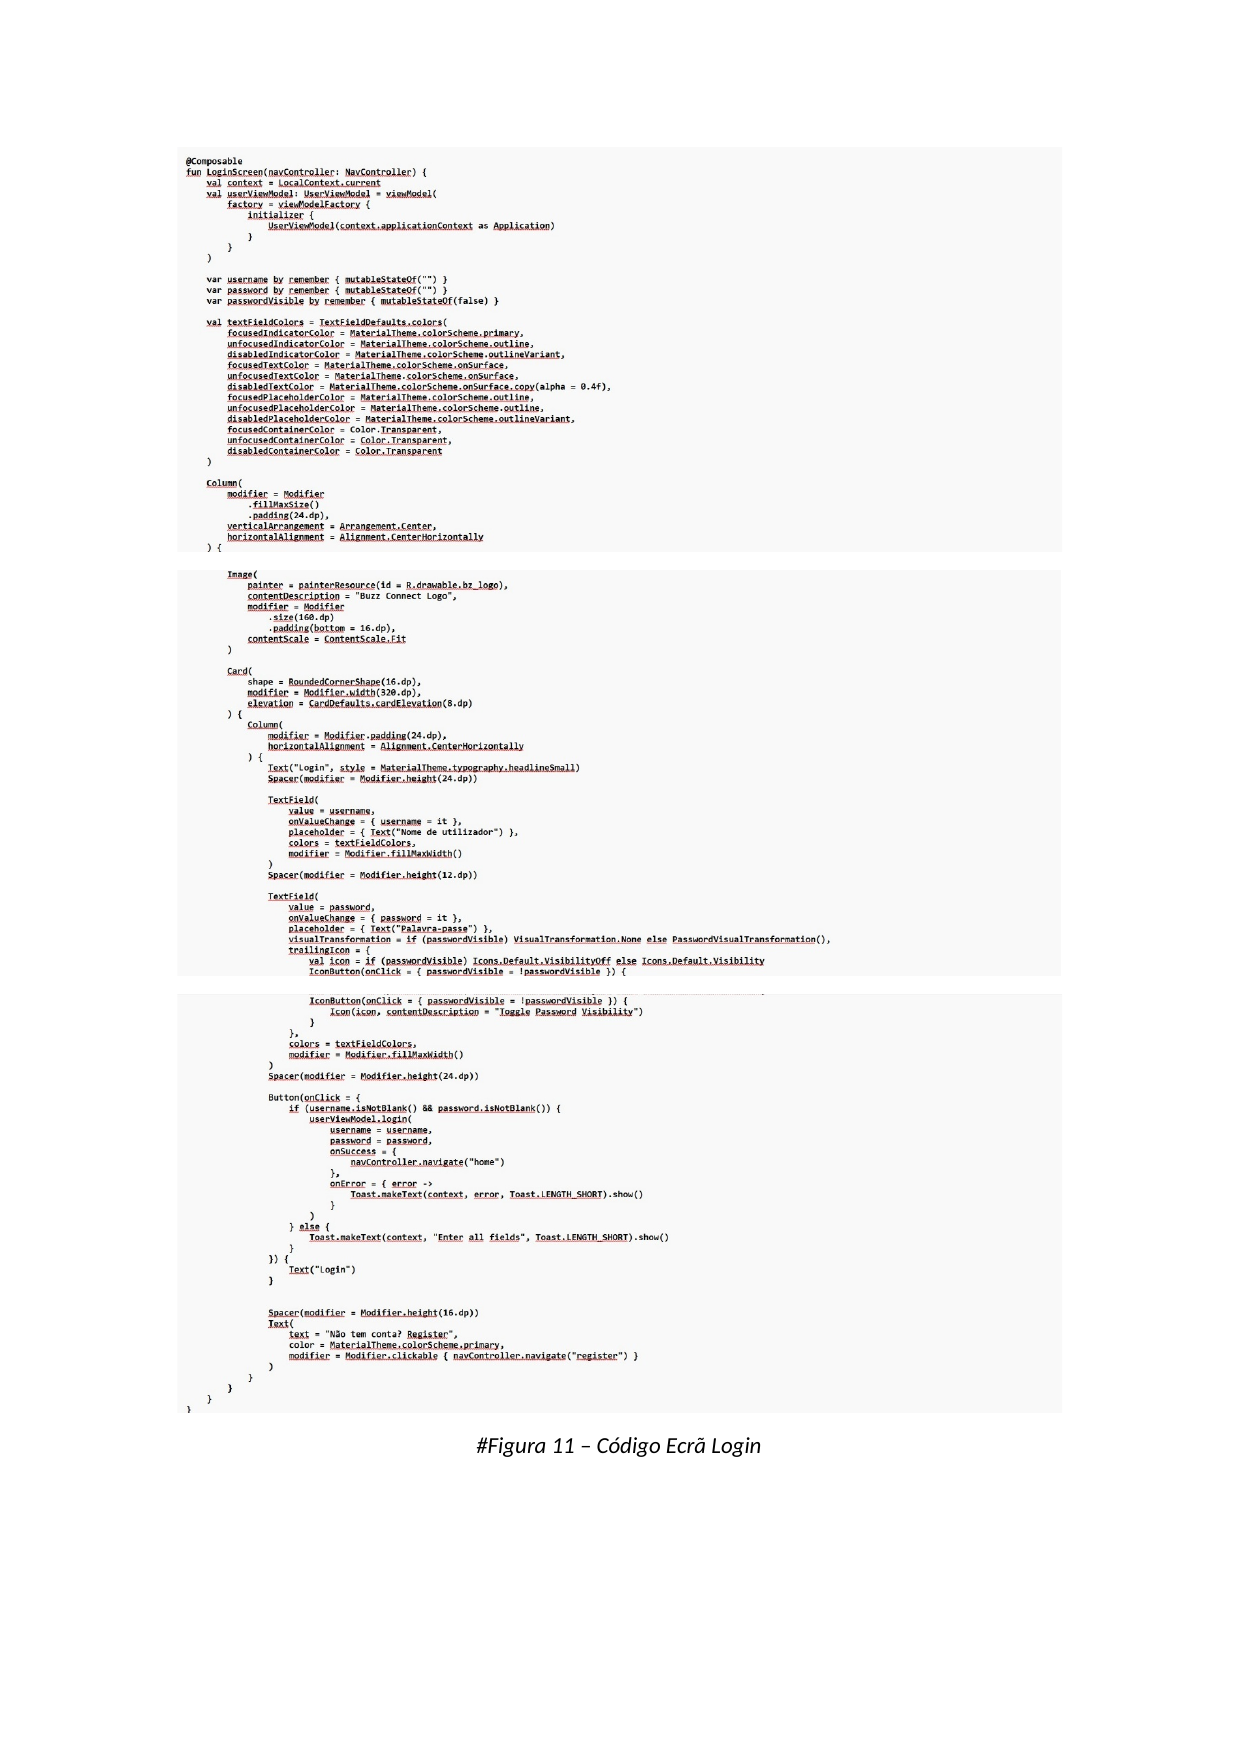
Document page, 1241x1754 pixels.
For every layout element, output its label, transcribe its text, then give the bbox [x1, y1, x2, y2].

picture [177, 147, 1063, 552]
picture [177, 994, 1063, 1413]
text #Figura 11 – Código Ecrã Login [177, 1432, 1063, 1460]
picture [177, 570, 1061, 976]
